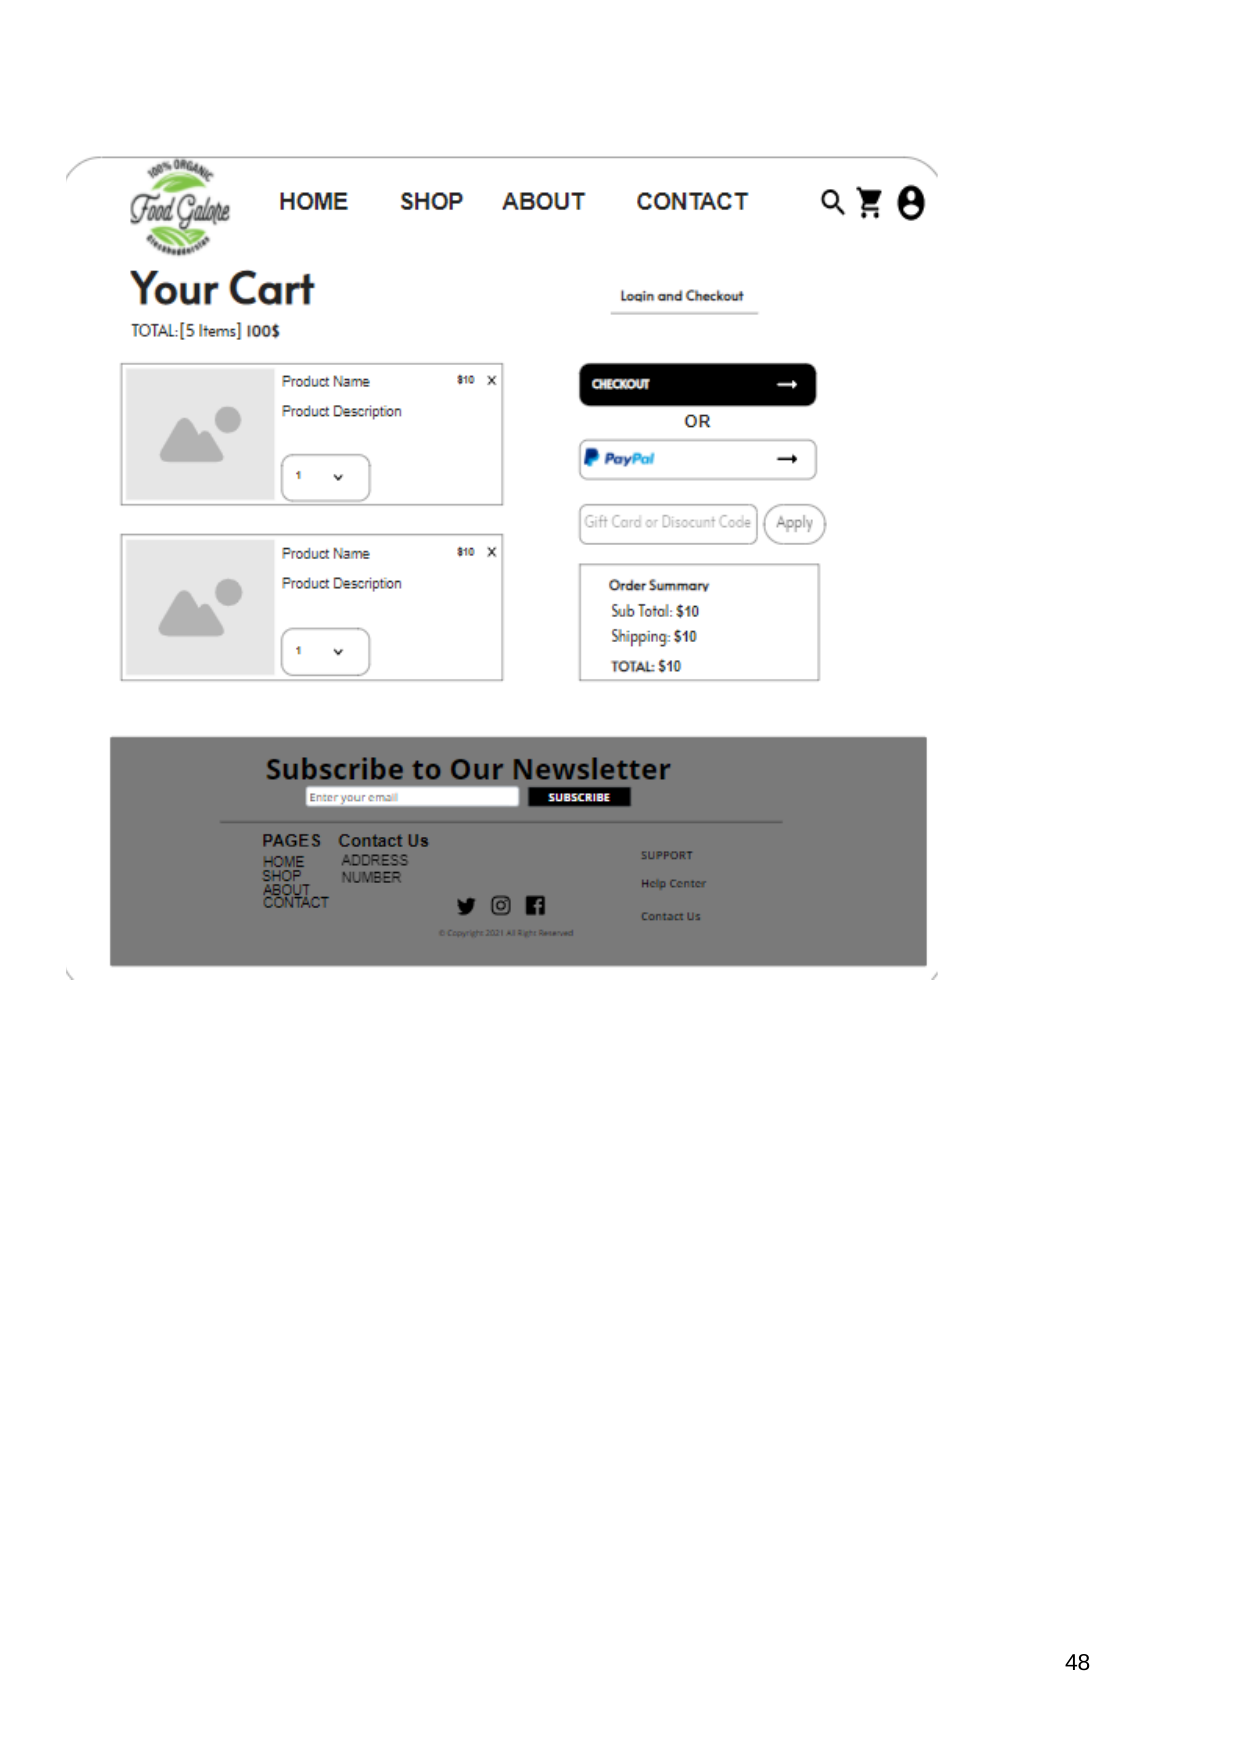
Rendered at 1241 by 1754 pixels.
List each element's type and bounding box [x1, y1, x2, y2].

picture [66, 150, 938, 980]
